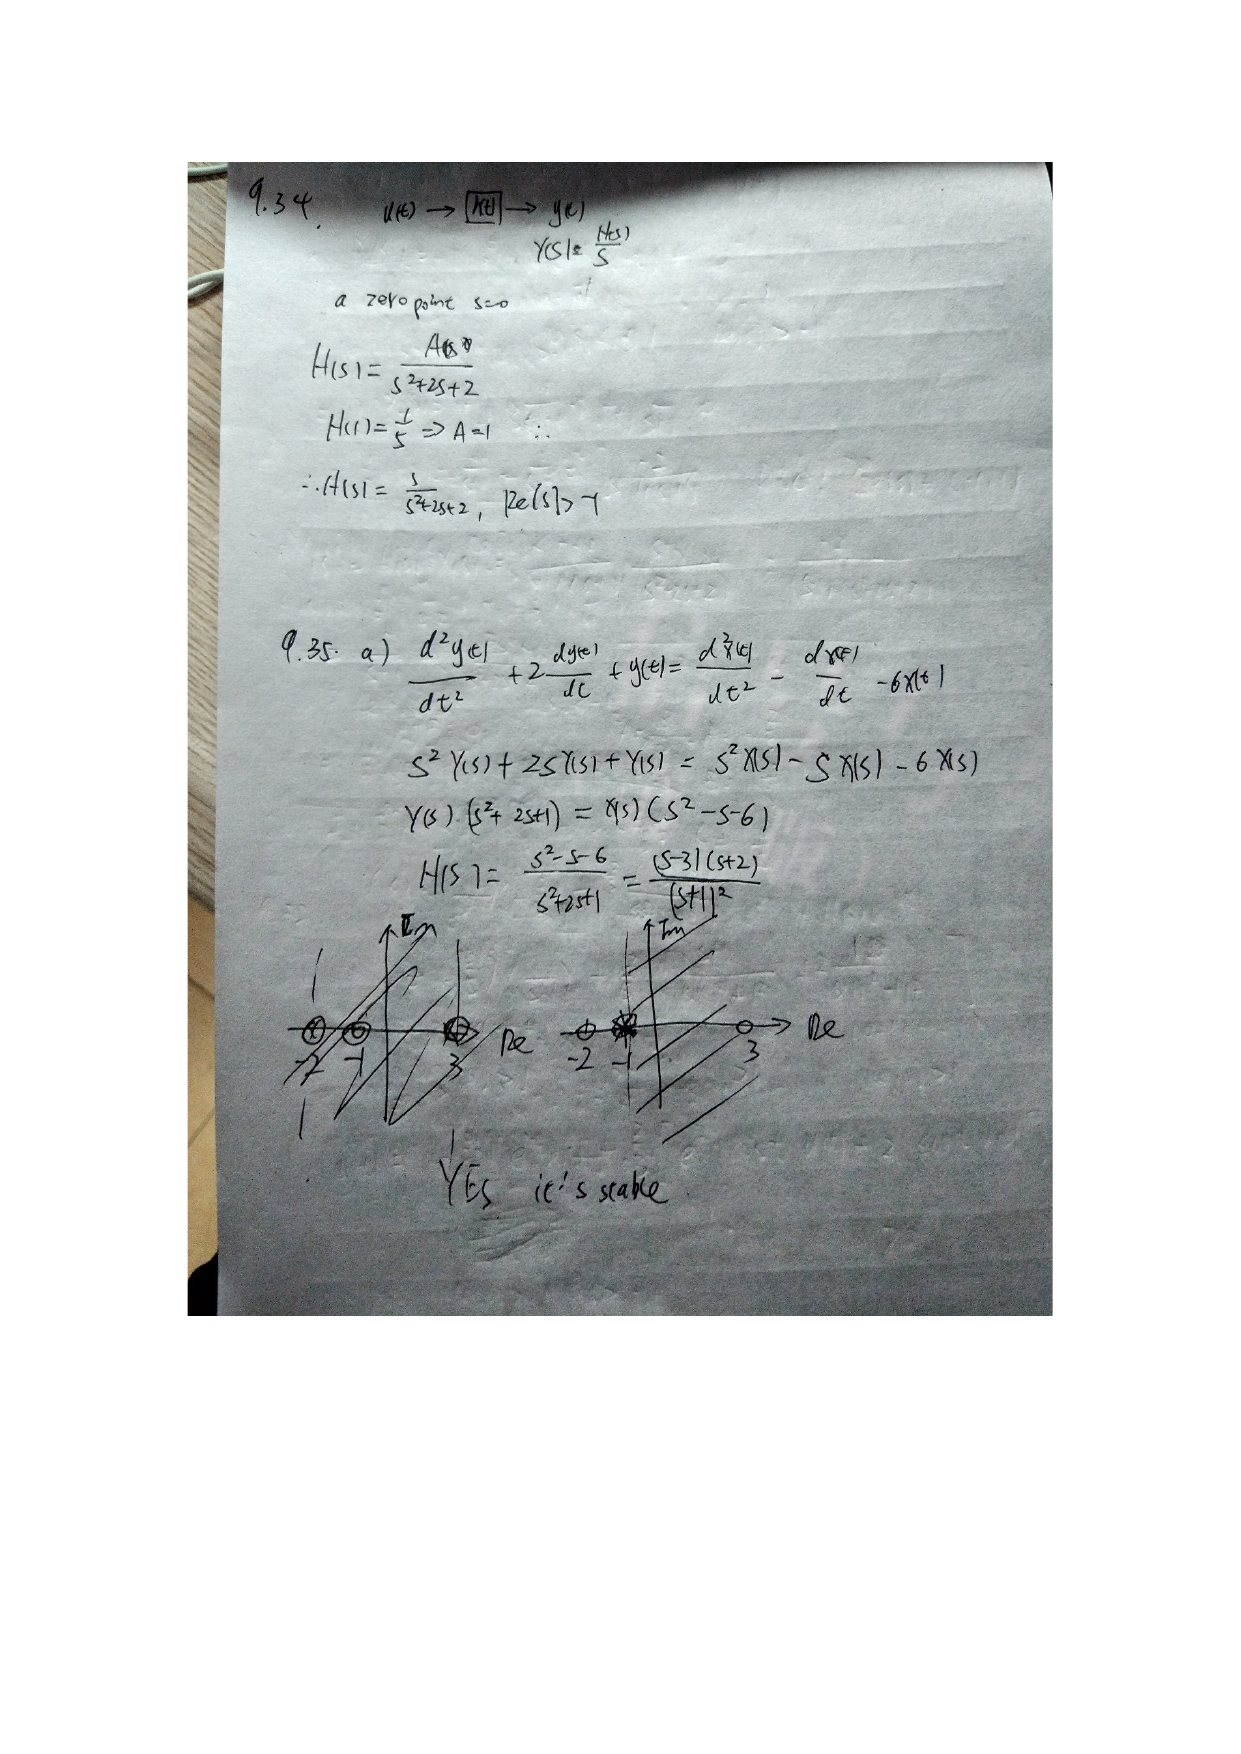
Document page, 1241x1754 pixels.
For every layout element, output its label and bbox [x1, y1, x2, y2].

picture [187, 162, 1053, 1316]
